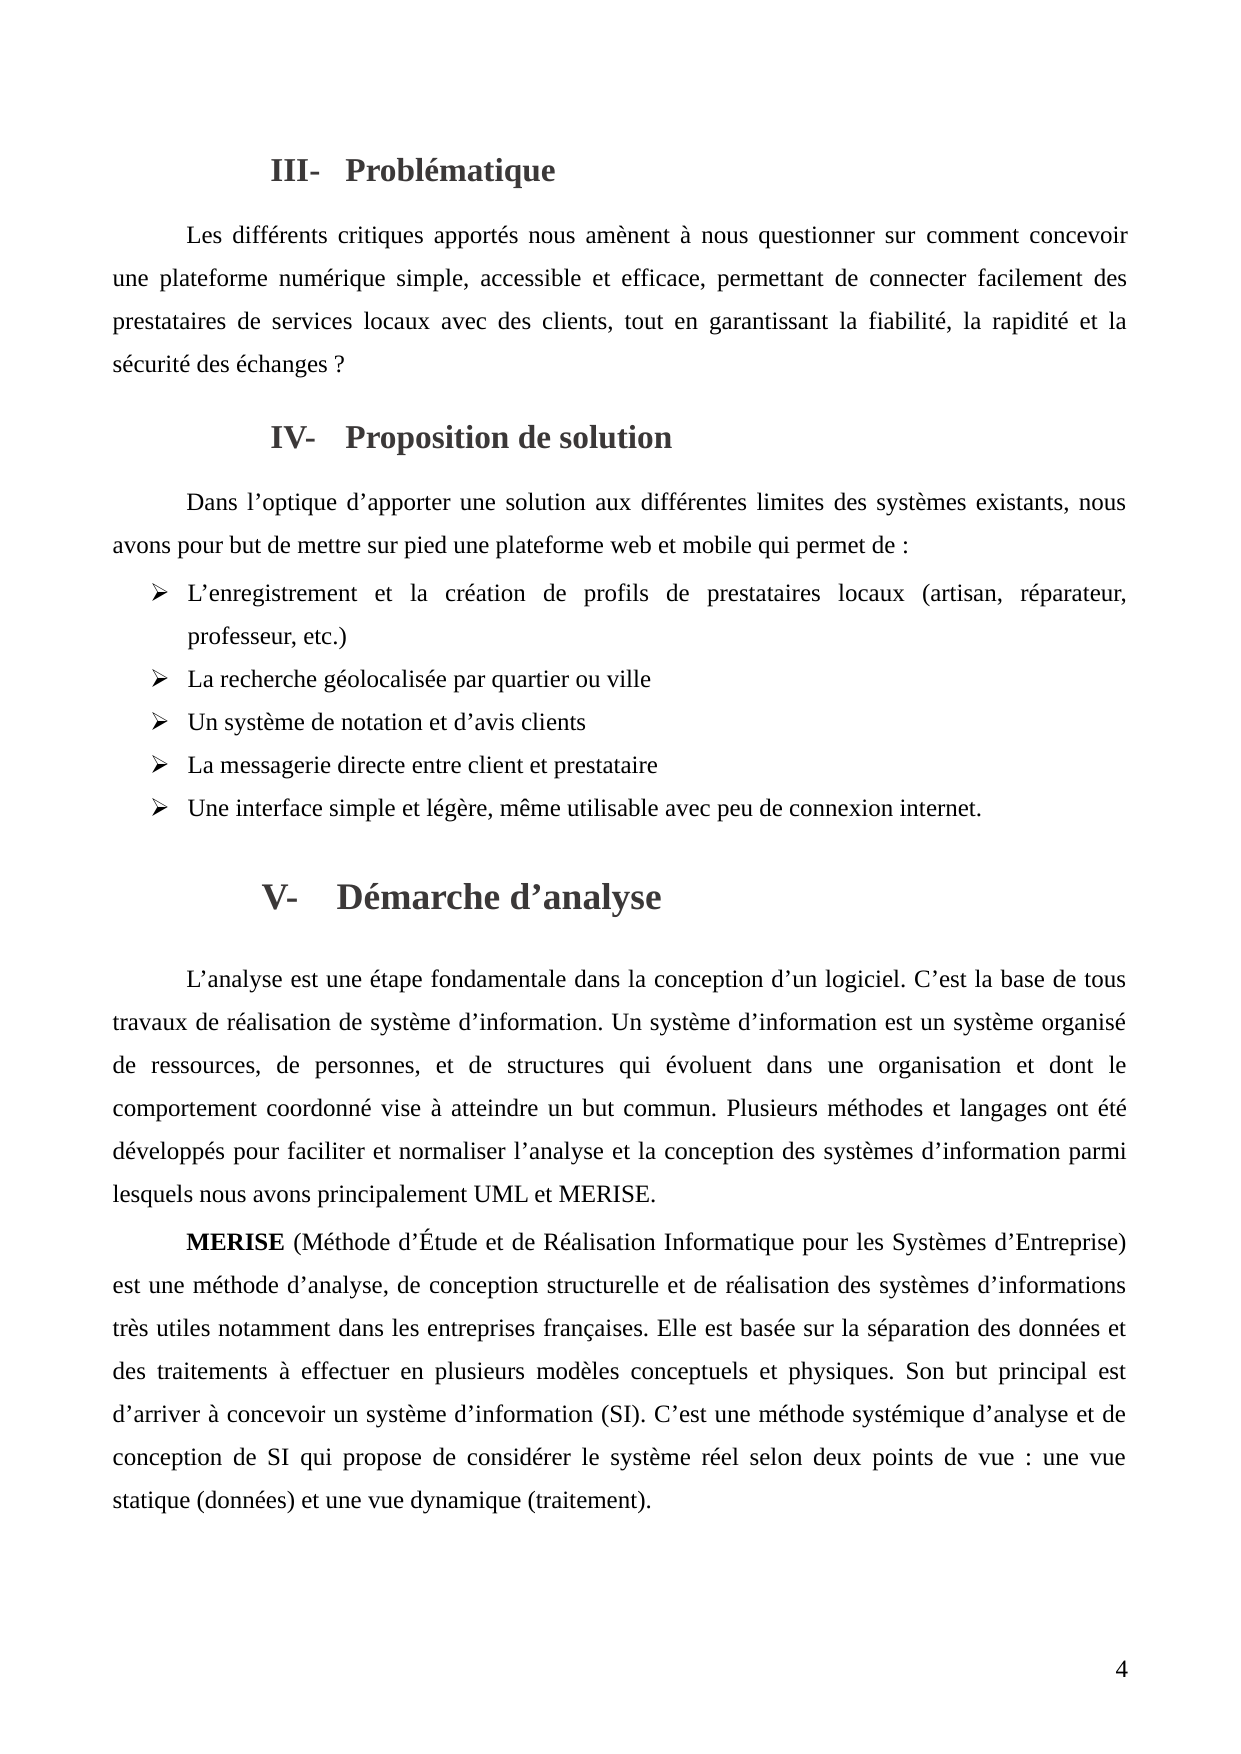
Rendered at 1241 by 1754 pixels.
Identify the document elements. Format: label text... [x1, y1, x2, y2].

text Les différents critiques apportés nous amènent à nous questionner sur comment concevoir une plateforme numérique simple, accessible et efficace, permettant de connecter facilement des prestataires de services locaux avec des clients, tout en garantissant la fiabilité, la rapidité et la sécurité des échanges ? [112, 220, 1128, 378]
subtitle Problématique [270, 150, 1128, 188]
text MERISE (Méthode d’Étude et de Réalisation Informatique pour les Systèmes d’Entreprise) est une méthode d’analyse, de conception structurelle et de réalisation des systèmes d’informations très utiles notamment dans les entreprises françaises. Elle est basée sur la séparation des données et des traitements à effectuer en plusieurs modèles conceptuels et physiques. Son but principal est d’arriver à concevoir un système d’information (SI). C’est une méthode systémique d’analyse et de conception de SI qui propose de considérer le système réel selon deux points de vue : une vue statique (données) et une vue dynamique (traitement). [112, 1227, 1128, 1514]
text Dans l’optique d’apporter une solution aux différentes limites des systèmes existants, nous avons pour but de mettre sur pied une plateforme web et mobile qui permet de : [112, 487, 1128, 559]
list L’enregistrement et la création de profils de prestataires locaux (artisan, réparateur, professeur, etc.) [150, 578, 1128, 650]
subtitle Démarche d’analyse [261, 874, 1128, 917]
subtitle Proposition de solution [270, 417, 1128, 456]
list Un système de notation et d’avis clients [150, 707, 1128, 736]
text L’analyse est une étape fondamentale dans la conception d’un logiciel. C’est la base de tous travaux de réalisation de système d’information. Un système d’information est un système organisé de ressources, de personnes, et de structures qui évoluent dans une organisation et dont le comportement coordonné vise à atteindre un but commun. Plusieurs méthodes et langages ont été développés pour faciliter et normaliser l’analyse et la conception des systèmes d’information parmi lesquels nous avons principalement UML et MERISE. [112, 964, 1128, 1208]
list La recherche géolocalisée par quartier ou ville [150, 664, 1128, 693]
list Une interface simple et légère, même utilisable avec peu de connexion internet. [150, 793, 1128, 822]
list La messagerie directe entre client et prestataire [150, 750, 1128, 779]
